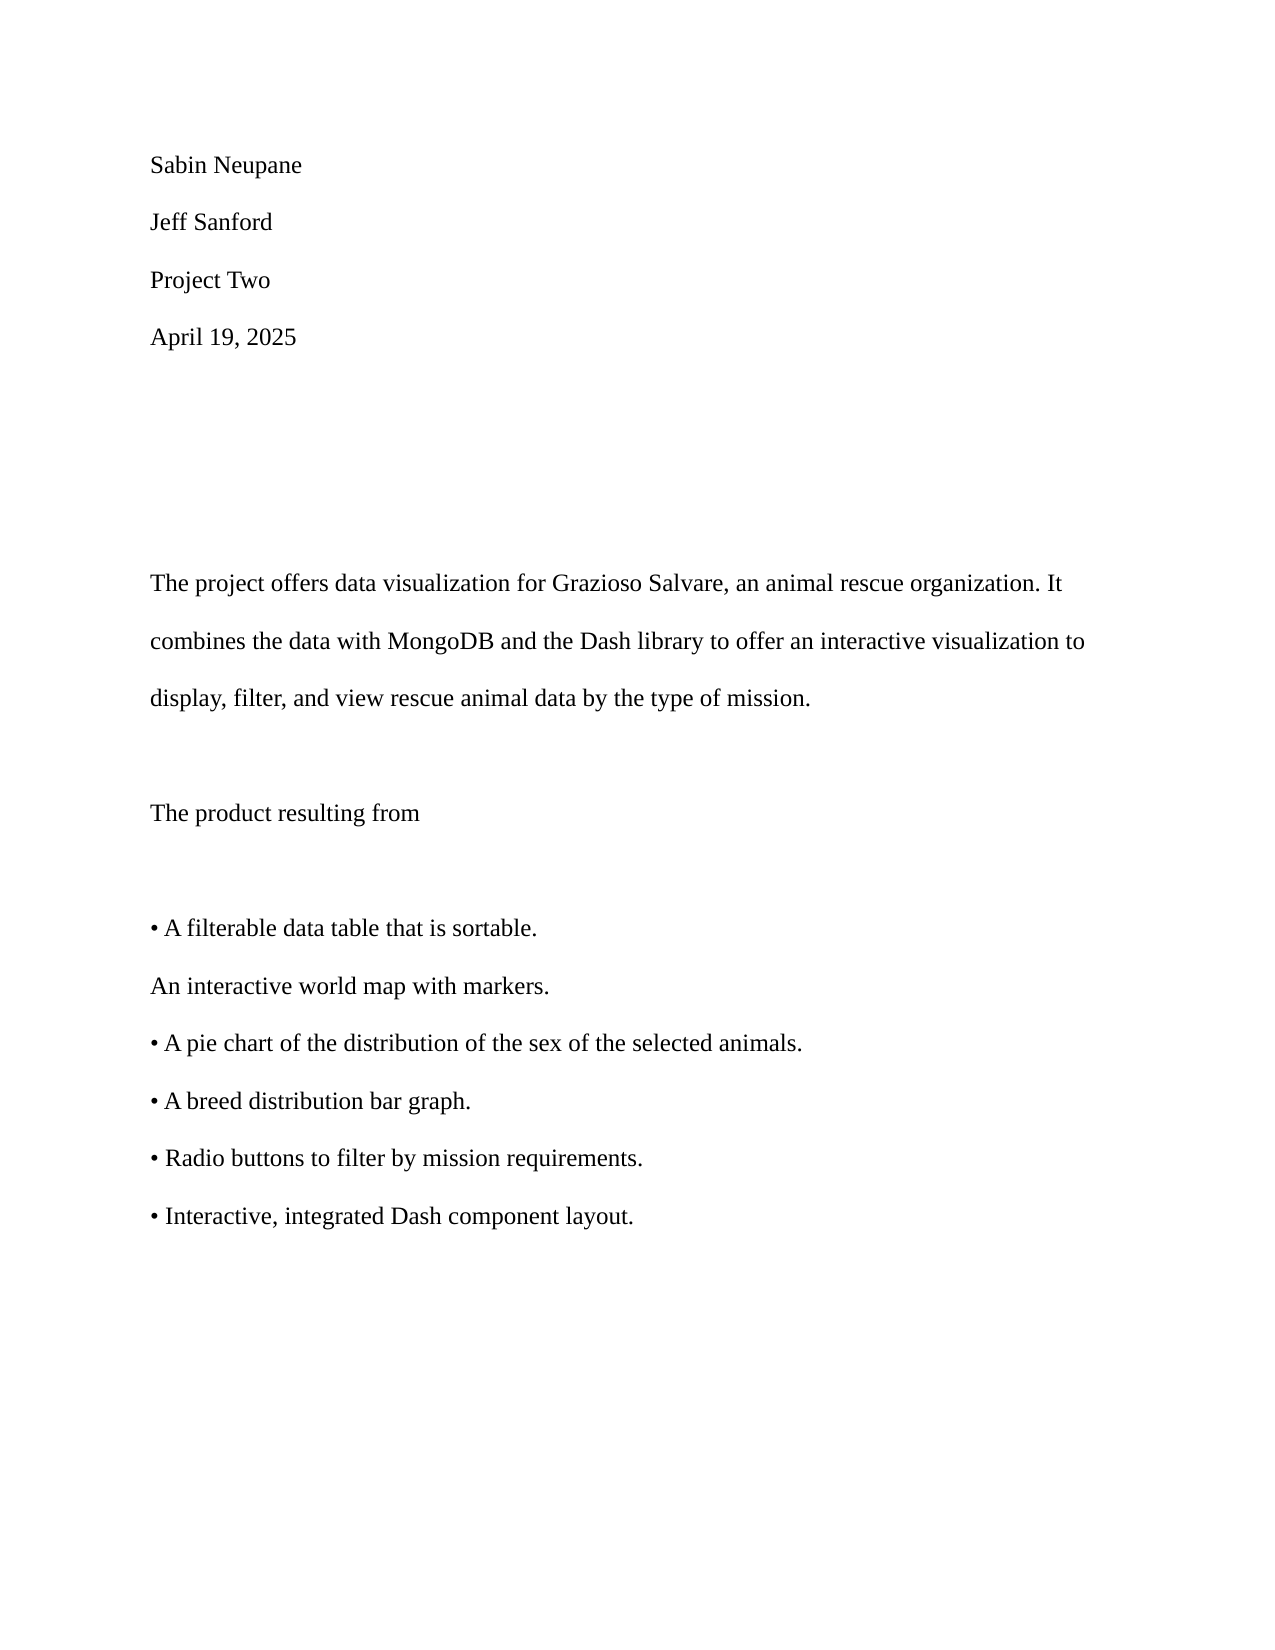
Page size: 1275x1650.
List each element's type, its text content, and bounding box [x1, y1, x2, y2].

text The product resulting from [150, 798, 1125, 827]
text Jeff Sanford [150, 207, 1125, 236]
text Sabin Neupane [150, 150, 1125, 179]
text • A pie chart of the distribution of the sex of the selected animals. [150, 1028, 1125, 1057]
text • Interactive, integrated Dash component layout. [150, 1201, 1125, 1230]
text • A breed distribution bar graph. [150, 1086, 1125, 1115]
text • Radio buttons to filter by mission requirements. [150, 1143, 1125, 1172]
text April 19, 2025 [150, 322, 1125, 351]
text The project offers data visualization for Grazioso Salvare, an animal rescue organization. It combines the data with MongoDB and the Dash library to offer an interactive visualization to display, filter, and view rescue animal data by the type of mission. [150, 568, 1125, 712]
text An interactive world map with markers. [150, 971, 1125, 1000]
text • A filterable data table that is sortable. [150, 913, 1125, 942]
text Project Two [150, 265, 1125, 294]
